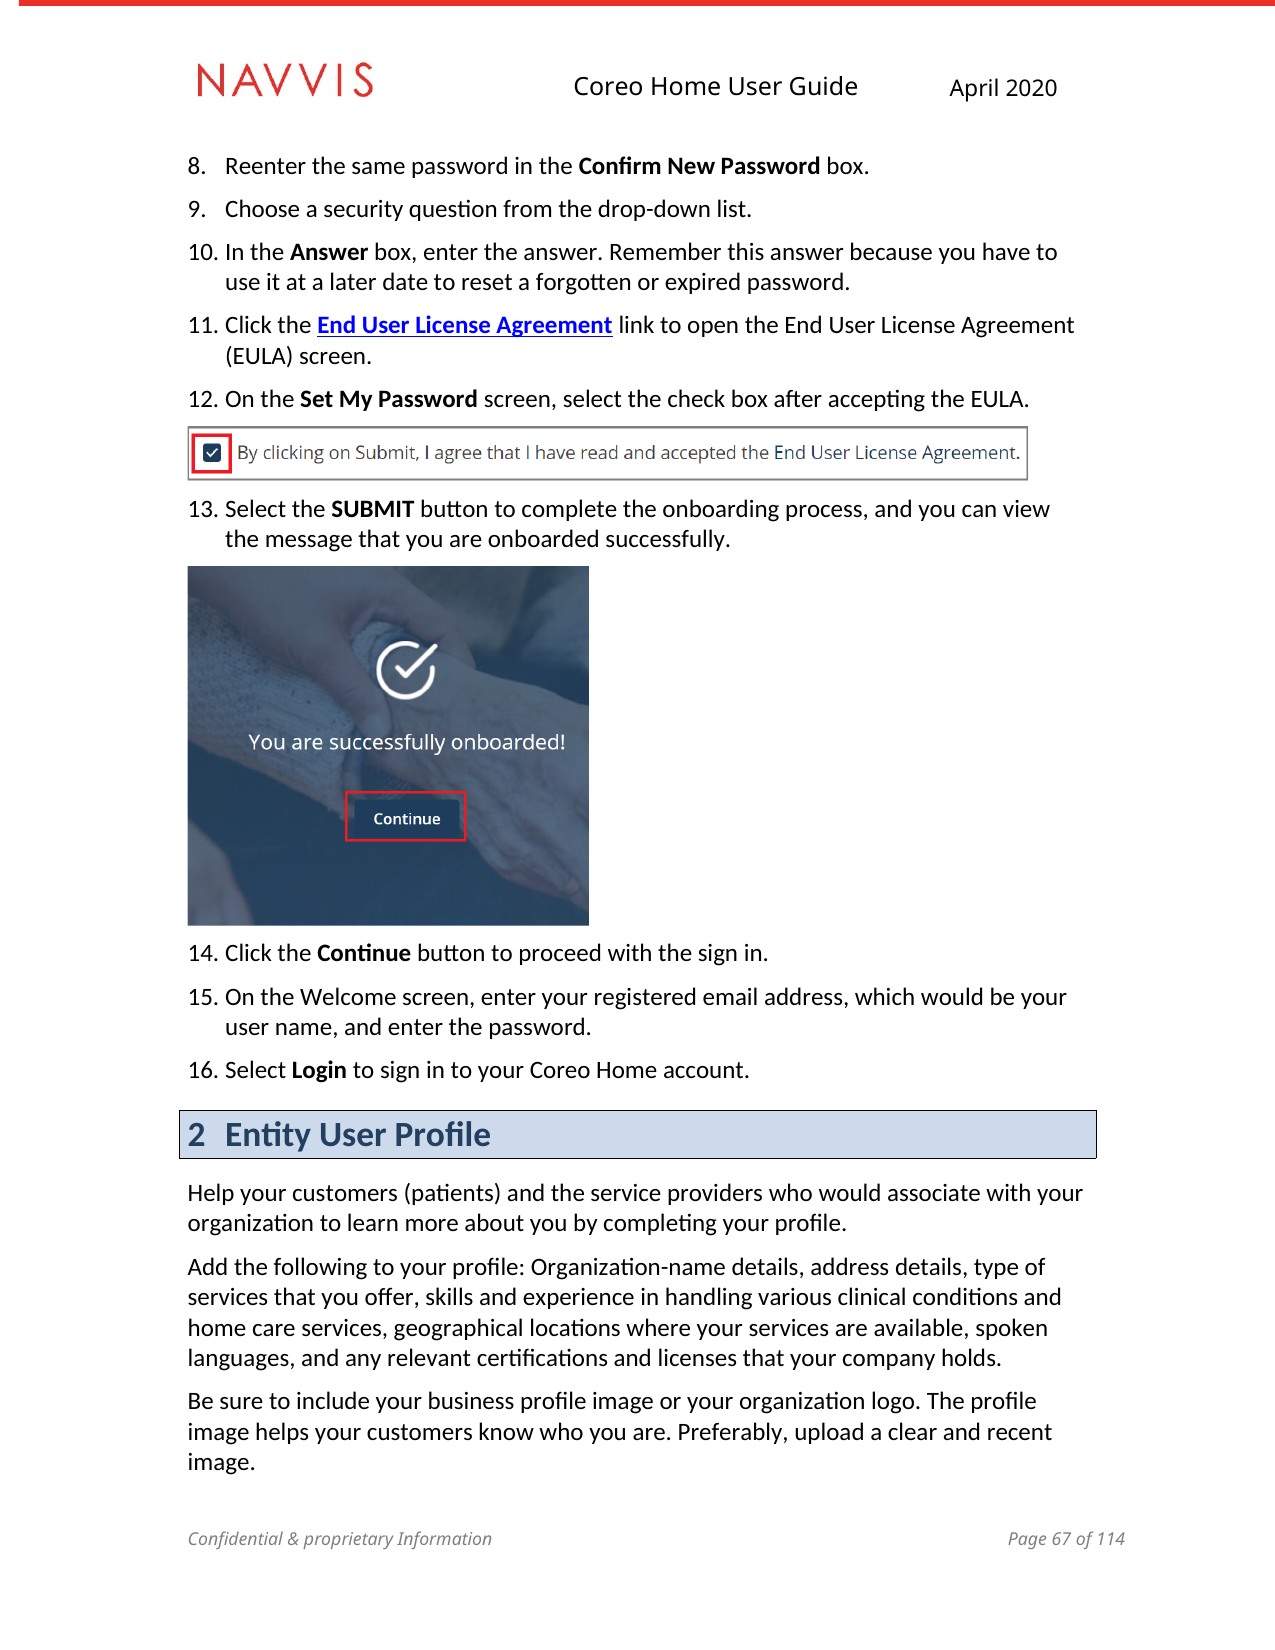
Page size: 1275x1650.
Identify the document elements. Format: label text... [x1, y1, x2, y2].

text Add the following to your profile: Organization-name details, address details, type of services that you offer, skills and experience in handling various clinical conditions and home care services, geographical locations where your services are available, spoken languages, and any relevant certifications and licenses that your company holds. [187, 1251, 1087, 1373]
subtitle Entity User Profile [180, 1111, 1096, 1158]
picture [187, 426, 1029, 481]
list Choose a security question from the drop-down list. [187, 193, 1087, 223]
text Help your customers (patients) and the service providers who would associate with your organization to learn more about you by completing your profile. [187, 1177, 1087, 1238]
picture [187, 55, 383, 104]
list On the Welcome screen, enter your registered email address, which would be your user name, and enter the password. [187, 981, 1087, 1042]
list Click the End User License Agreement link to open the End User License Agreement (EULA) screen. [187, 309, 1087, 371]
list On the Set My Password screen, select the check box after accepting the EULA. [187, 383, 1087, 414]
list Select Login to sign in to your Coreo Home account. [187, 1054, 1087, 1085]
list In the Answer box, enter the answer. Remember this answer because you have to use it at a later date to reset a forgotten or expired password. [187, 236, 1087, 297]
text Be sure to include your business profile image or your organization logo. The profile image helps your customers know who you are. Preferably, upload a clear and recent image. [187, 1385, 1087, 1477]
list Click the Continue button to proceed with the sign in. [187, 938, 1087, 968]
list Select the SUBMIT button to complete the onboarding process, and you can view the message that you are onboarded successfully. [187, 493, 1087, 554]
picture [187, 566, 589, 926]
list Reenter the same password in the Confirm New Password box. [187, 150, 1087, 181]
